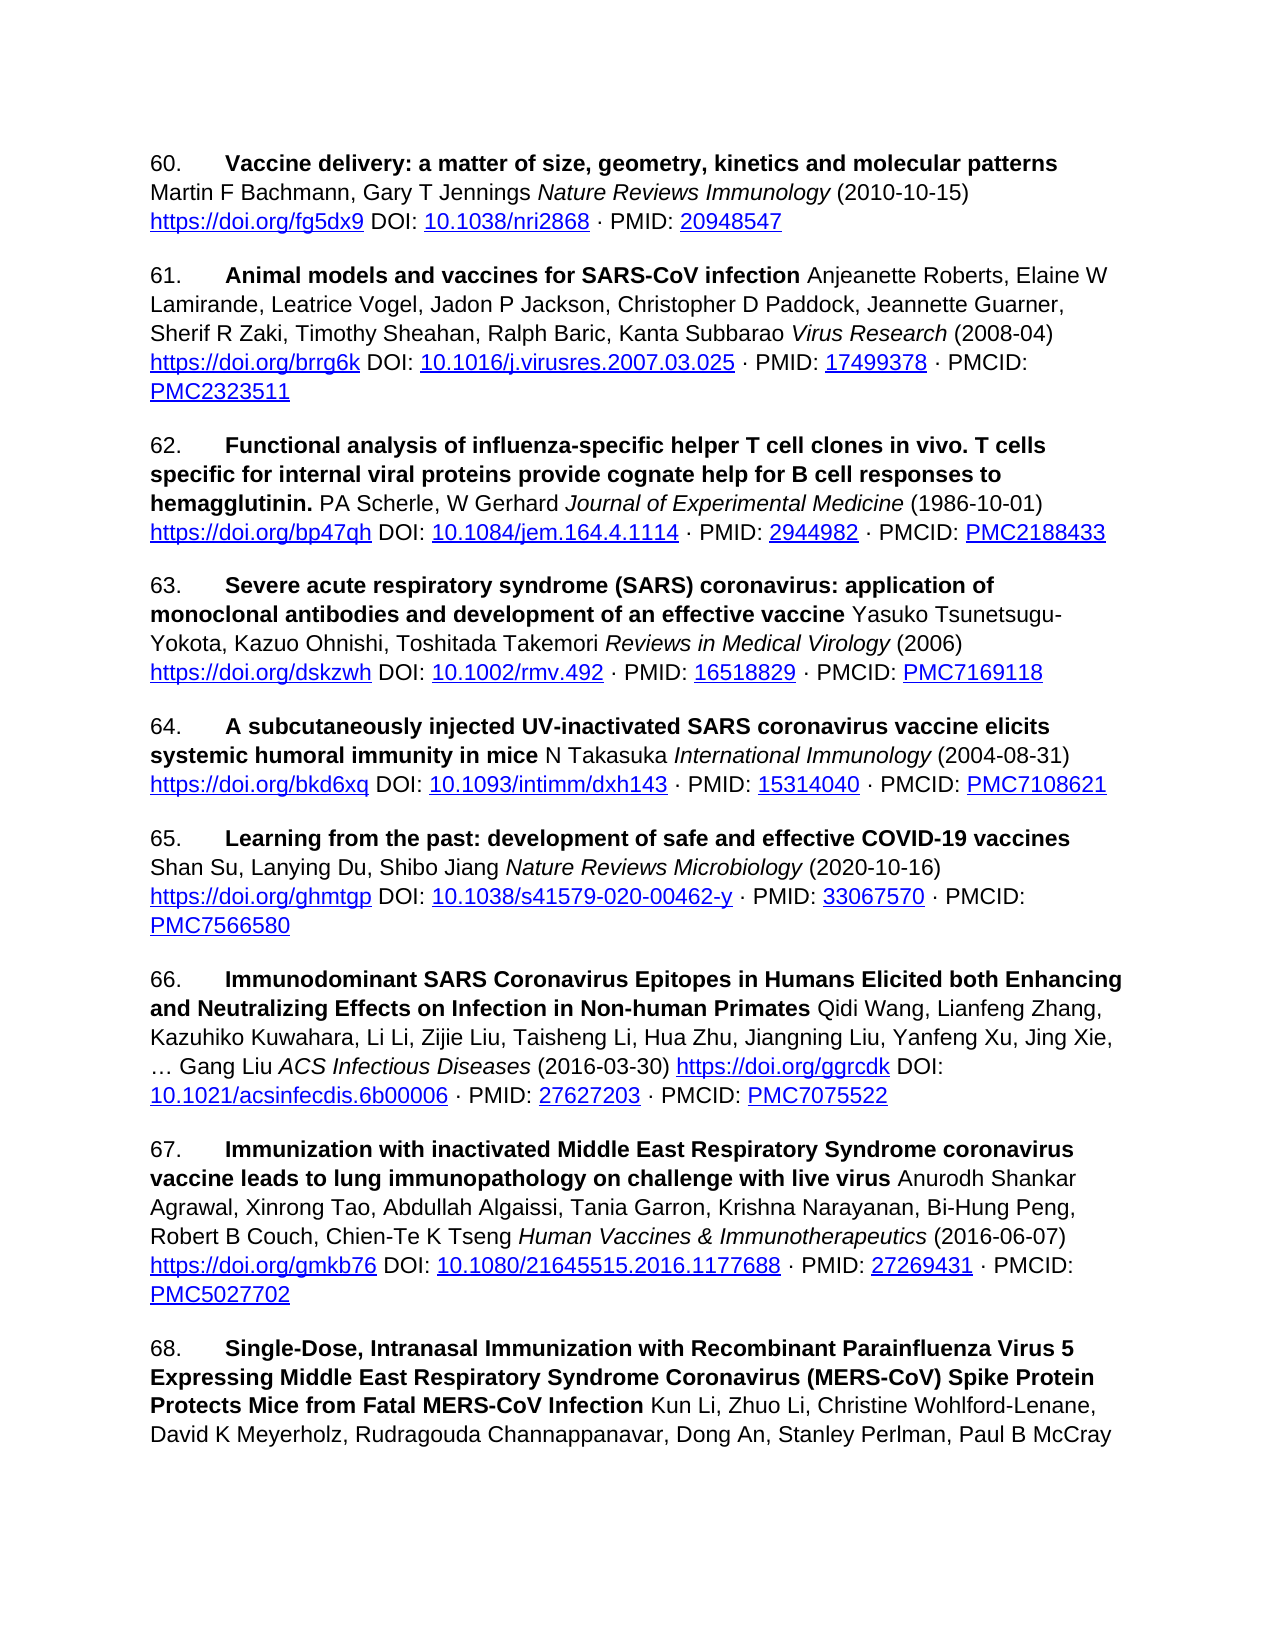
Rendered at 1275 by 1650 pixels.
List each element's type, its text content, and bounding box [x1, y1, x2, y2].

text 61. Animal models and vaccines for SARS-CoV infection Anjeanette Roberts, Elaine W Lamirande, Leatrice Vogel, Jadon P Jackson, Christopher D Paddock, Jeannette Guarner, Sherif R Zaki, Timothy Sheahan, Ralph Baric, Kanta Subbarao Virus Research (2008-04) https://doi.org/brrg6k DOI: 10.1016/j.virusres.2007.03.025 · PMID: 17499378 · PMCID: PMC2323511 [150, 262, 1125, 404]
text 66. Immunodominant SARS Coronavirus Epitopes in Humans Elicited both Enhancing and Neutralizing Effects on Infection in Non-human Primates Qidi Wang, Lianfeng Zhang, Kazuhiko Kuwahara, Li Li, Zijie Liu, Taisheng Li, Hua Zhu, Jiangning Liu, Yanfeng Xu, Jing Xie, … Gang Liu ACS Infectious Diseases (2016-03-30) https://doi.org/ggrcdk DOI: 10.1021/acsinfecdis.6b00006 · PMID: 27627203 · PMCID: PMC7075522 [150, 966, 1125, 1108]
text 67. Immunization with inactivated Middle East Respiratory Syndrome coronavirus vaccine leads to lung immunopathology on challenge with live virus Anurodh Shankar Agrawal, Xinrong Tao, Abdullah Algaissi, Tania Garron, Krishna Narayanan, Bi-Hung Peng, Robert B Couch, Chien-Te K Tseng Human Vaccines & Immunotherapeutics (2016-06-07) https://doi.org/gmkb76 DOI: 10.1080/21645515.2016.1177688 · PMID: 27269431 · PMCID: PMC5027702 [150, 1136, 1125, 1307]
text 64. A subcutaneously injected UV-inactivated SARS coronavirus vaccine elicits systemic humoral immunity in mice N Takasuka International Immunology (2004-08-31) https://doi.org/bkd6xq DOI: 10.1093/intimm/dxh143 · PMID: 15314040 · PMCID: PMC7108621 [150, 713, 1125, 798]
text 63. Severe acute respiratory syndrome (SARS) coronavirus: application of monoclonal antibodies and development of an effective vaccine Yasuko Tsunetsugu-Yokota, Kazuo Ohnishi, Toshitada Takemori Reviews in Medical Virology (2006) https://doi.org/dskzwh DOI: 10.1002/rmv.492 · PMID: 16518829 · PMCID: PMC7169118 [150, 572, 1125, 686]
text 62. Functional analysis of influenza-specific helper T cell clones in vivo. T cells specific for internal viral proteins provide cognate help for B cell responses to hemagglutinin. PA Scherle, W Gerhard Journal of Experimental Medicine (1986-10-01) https://doi.org/bp47qh DOI: 10.1084/jem.164.4.1114 · PMID: 2944982 · PMCID: PMC2188433 [150, 432, 1125, 545]
text 60. Vaccine delivery: a matter of size, geometry, kinetics and molecular patterns Martin F Bachmann, Gary T Jennings Nature Reviews Immunology (2010-10-15) https://doi.org/fg5dx9 DOI: 10.1038/nri2868 · PMID: 20948547 [150, 150, 1125, 234]
text 65. Learning from the past: development of safe and effective COVID-19 vaccines Shan Su, Lanying Du, Shibo Jiang Nature Reviews Microbiology (2020-10-16) https://doi.org/ghmtgp DOI: 10.1038/s41579-020-00462-y · PMID: 33067570 · PMCID: PMC7566580 [150, 825, 1125, 938]
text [150, 1334, 1125, 1448]
